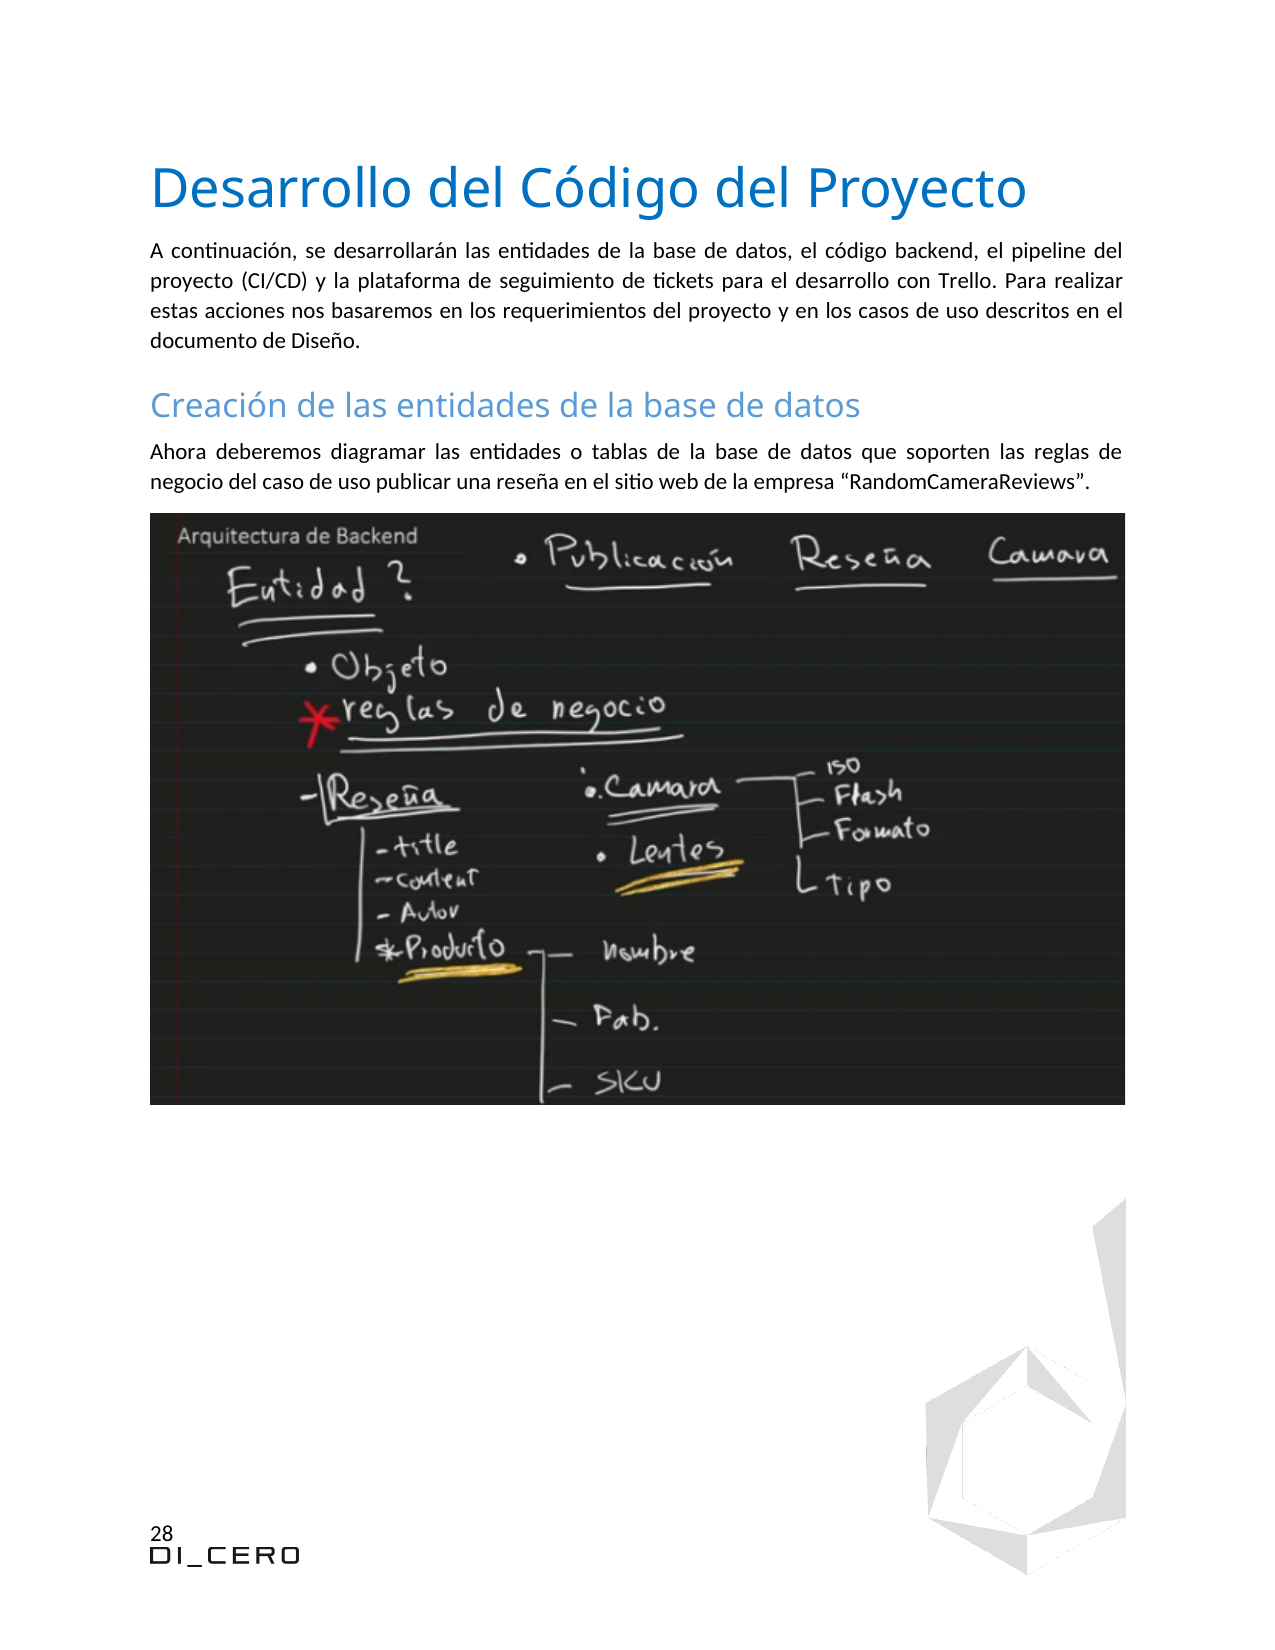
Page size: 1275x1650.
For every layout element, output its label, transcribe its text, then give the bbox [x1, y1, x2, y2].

text Ahora deberemos diagramar las entidades o tablas de la base de datos que soporten las reglas de negocio del caso de uso publicar una reseña en el sitio web de la empresa “RandomCameraReviews”. [150, 437, 1125, 495]
subtitle Creación de las entidades de la base de datos [150, 382, 1125, 427]
text A continuación, se desarrollarán las entidades de la base de datos, el código backend, el pipeline del proyecto (CI/CD) y la plataforma de seguimiento de tickets para el desarrollo con Trello. Para realizar estas acciones nos basaremos en los requerimientos del proyecto y en los casos de uso descritos en el documento de Diseño. [150, 236, 1125, 354]
picture [150, 513, 1125, 1105]
picture [925, 1198, 1126, 1575]
subtitle Desarrollo del Código del Proyecto [150, 150, 1125, 224]
picture [150, 1547, 299, 1567]
